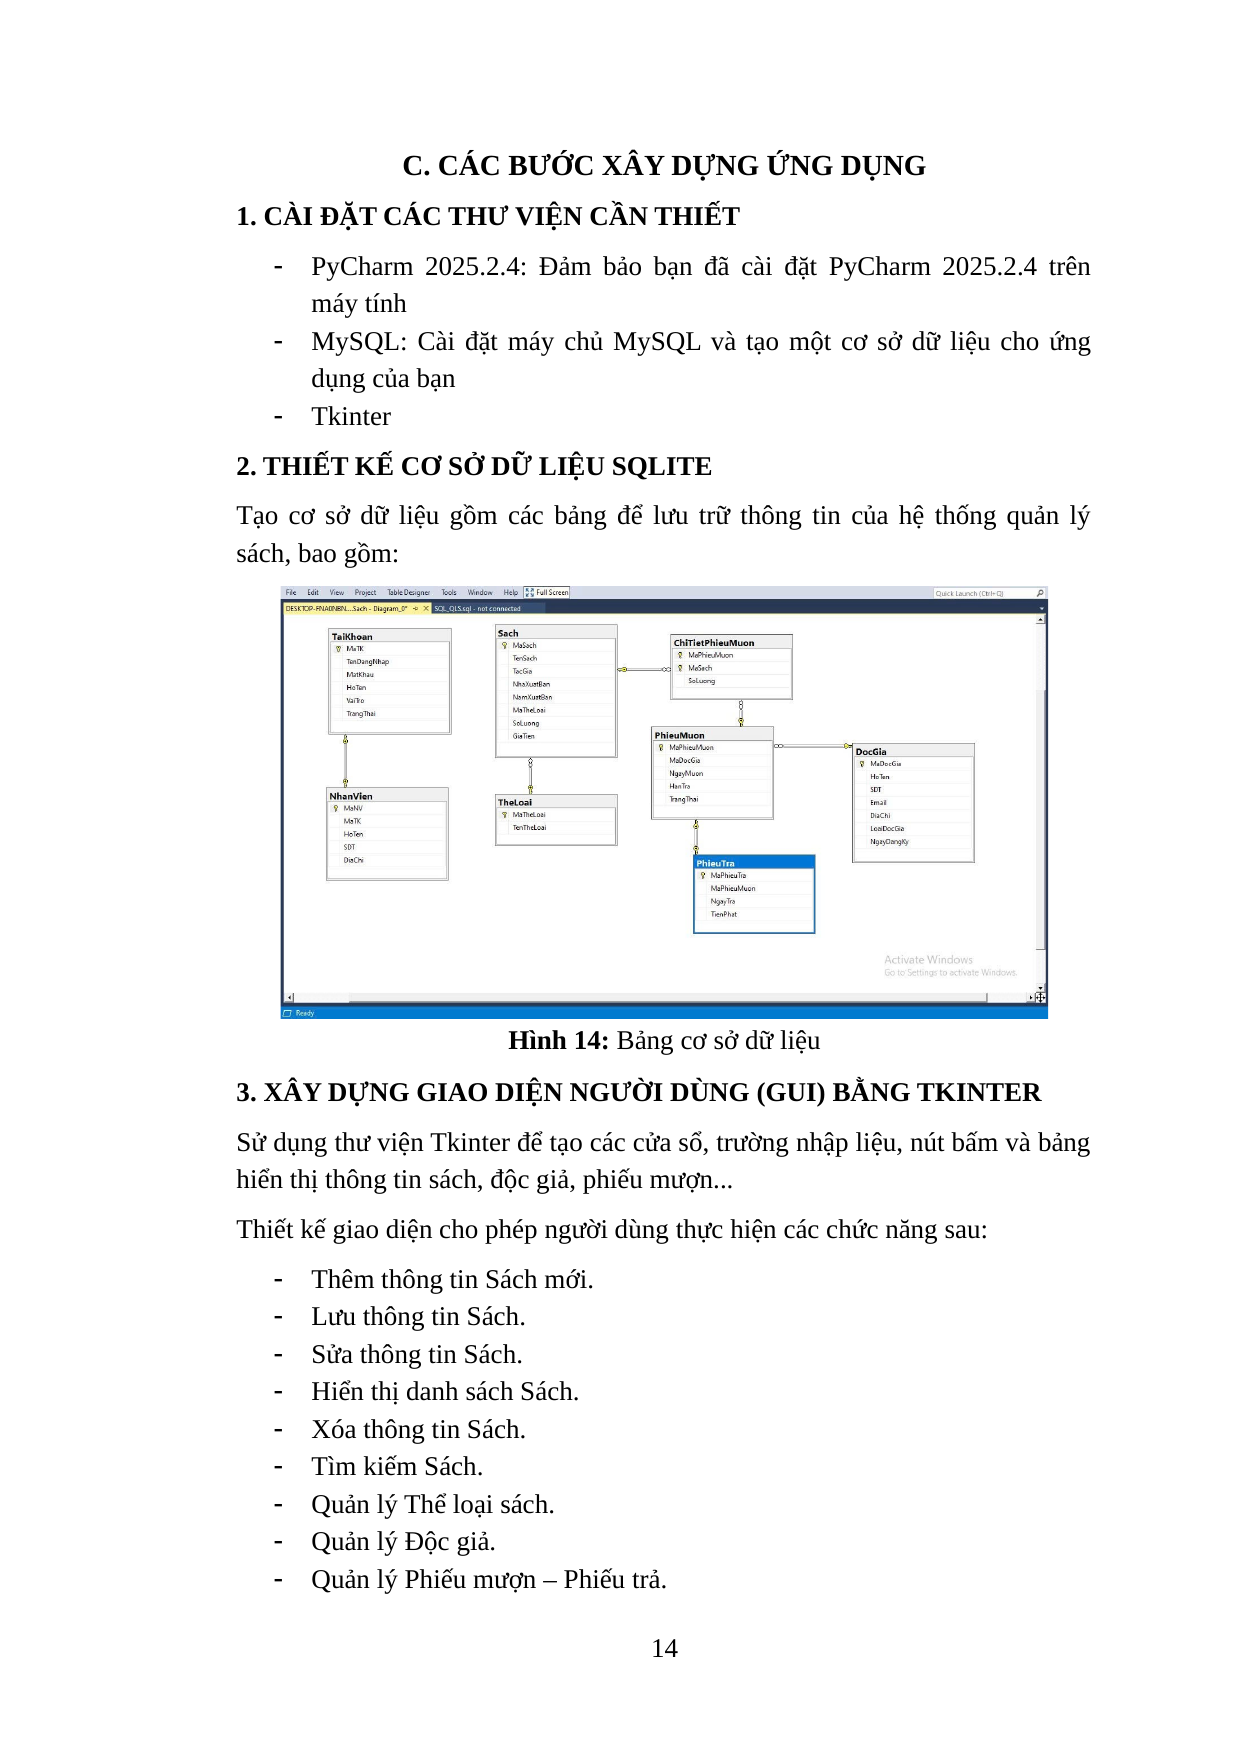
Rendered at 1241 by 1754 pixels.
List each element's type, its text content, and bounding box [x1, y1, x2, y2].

list Tkinter [274, 399, 1092, 431]
text Thiết kế giao diện cho phép người dùng thực hiện các chức năng sau: [236, 1213, 1092, 1244]
text Sử dụng thư viện Tkinter để tạo các cửa sổ, trường nhập liệu, nút bấm và bảng hiển thị thông tin sách, độc giả, phiếu mượn... [236, 1126, 1092, 1194]
list Lưu thông tin Sách. [274, 1301, 1092, 1332]
list Quản lý Phiếu mượn – Phiếu trả. [274, 1563, 1092, 1594]
list Xóa thông tin Sách. [274, 1413, 1092, 1444]
list Quản lý Thể loại sách. [274, 1488, 1092, 1519]
subtitle 2. THIẾT KẾ CƠ SỞ DỮ LIỆU SQLITE [236, 449, 1092, 481]
subtitle C. CÁC BƯỚC XÂY DỰNG ỨNG DỤNG [236, 148, 1092, 181]
list MySQL: Cài đặt máy chủ MySQL và tạo một cơ sở dữ liệu cho ứng dụng của bạn [274, 325, 1092, 393]
list Thêm thông tin Sách mới. [274, 1263, 1092, 1294]
list PyCharm 2025.2.4: Đảm bảo bạn đã cài đặt PyCharm 2025.2.4 trên máy tính [274, 250, 1092, 319]
list Sửa thông tin Sách. [274, 1338, 1092, 1369]
picture [280, 586, 1049, 1019]
list Quản lý Độc giả. [274, 1526, 1092, 1557]
list Hiển thị danh sách Sách. [274, 1376, 1092, 1407]
subtitle 1. CÀI ĐẶT CÁC THƯ VIỆN CẦN THIẾT [236, 200, 1092, 232]
text Tạo cơ sở dữ liệu gồm các bảng để lưu trữ thông tin của hệ thống quản lý sách, bao gồm: [236, 499, 1092, 568]
list Tìm kiếm Sách. [274, 1451, 1092, 1482]
text Hình 14: Bảng cơ sở dữ liệu [236, 1024, 1092, 1056]
subtitle 3. XÂY DỰNG GIAO DIỆN NGƯỜI DÙNG (GUI) BẰNG TKINTER [236, 1076, 1092, 1107]
